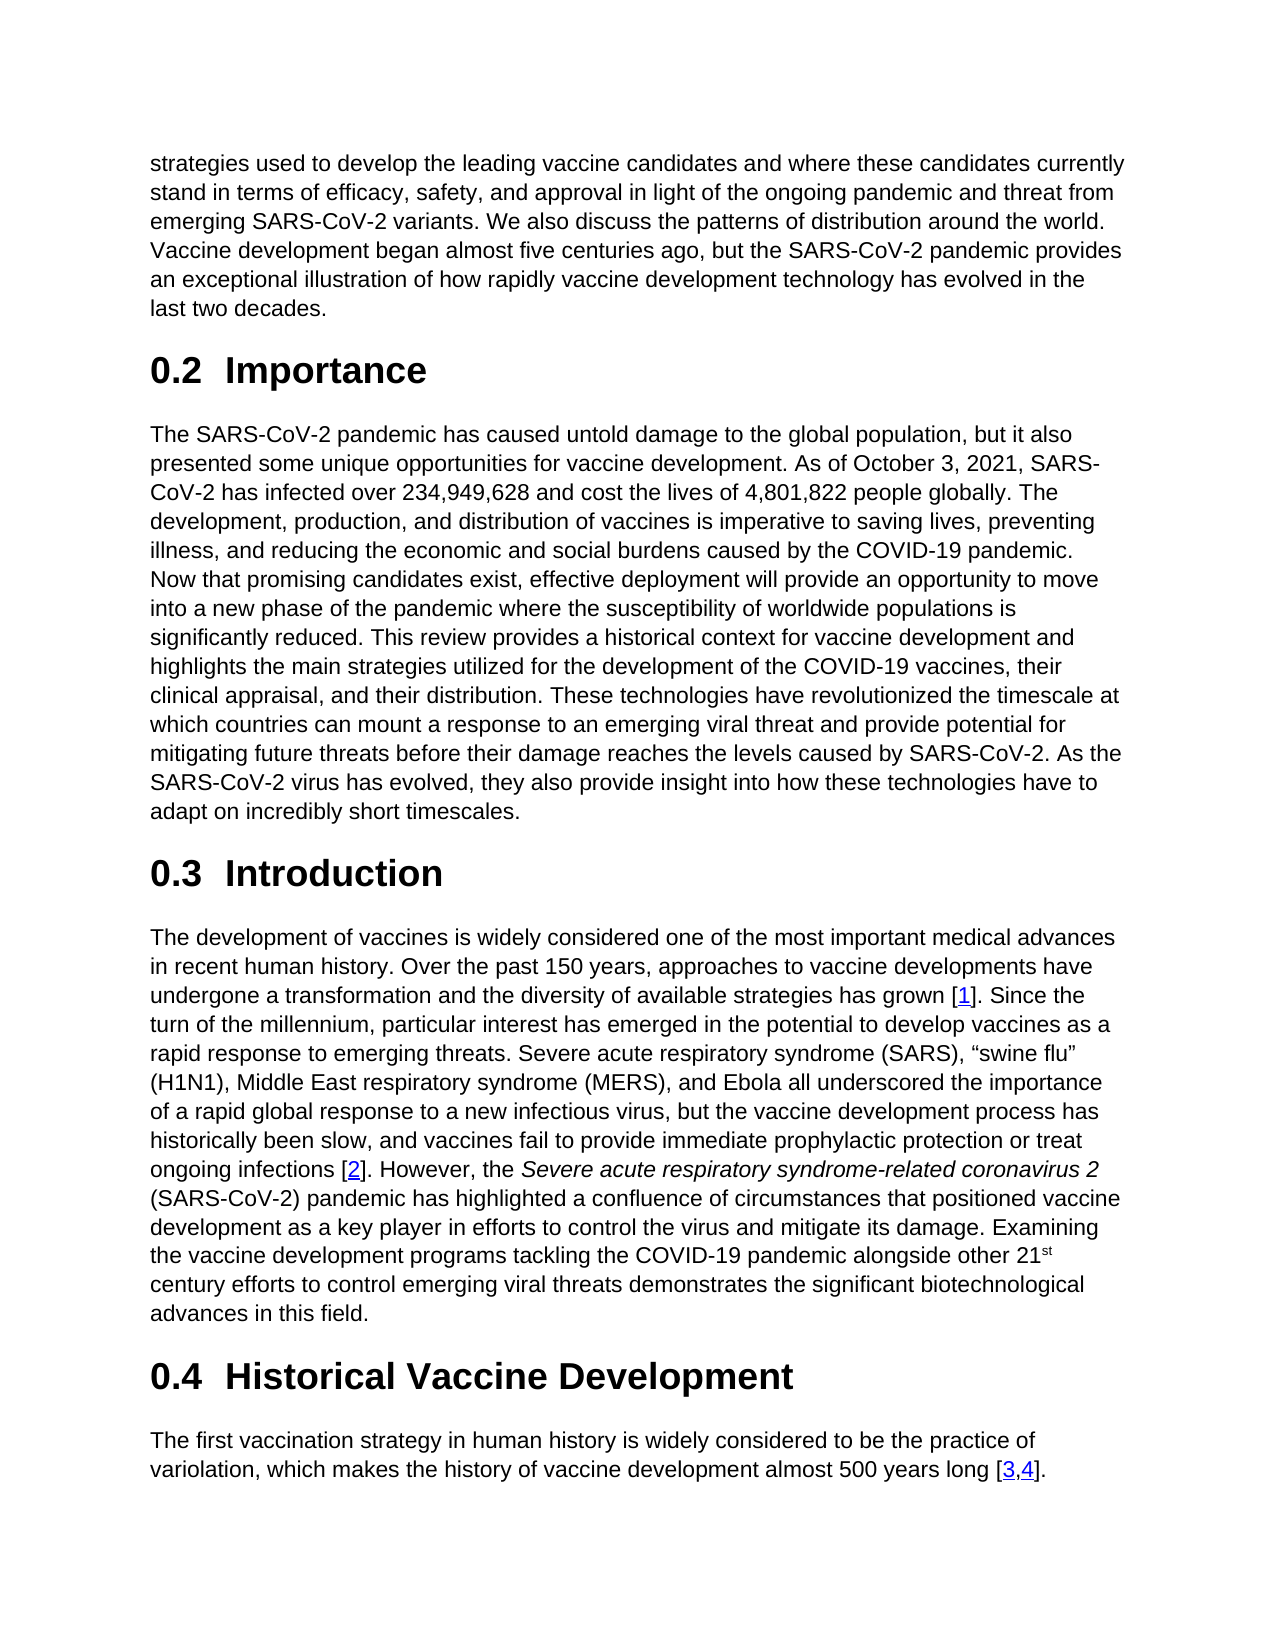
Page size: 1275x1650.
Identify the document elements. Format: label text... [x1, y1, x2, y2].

subtitle 0.3 Introduction [150, 852, 1125, 895]
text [150, 150, 1125, 321]
text The SARS-CoV-2 pandemic has caused untold damage to the global population, but it also presented some unique opportunities for vaccine development. As of October 3, 2021, SARS-CoV-2 has infected over 234,949,628 and cost the lives of 4,801,822 people globally. The development, production, and distribution of vaccines is imperative to saving lives, preventing illness, and reducing the economic and social burdens caused by the COVID-19 pandemic. Now that promising candidates exist, effective deployment will provide an opportunity to move into a new phase of the pandemic where the susceptibility of worldwide populations is significantly reduced. This review provides a historical context for vaccine development and highlights the main strategies utilized for the development of the COVID-19 vaccines, their clinical appraisal, and their distribution. These technologies have revolutionized the timescale at which countries can mount a response to an emerging viral threat and provide potential for mitigating future threats before their damage reaches the levels caused by SARS-CoV-2. As the SARS-CoV-2 virus has evolved, they also provide insight into how these technologies have to adapt on incredibly short timescales. [150, 421, 1125, 824]
subtitle 0.2 Importance [150, 349, 1125, 392]
text The development of vaccines is widely considered one of the most important medical advances in recent human history. Over the past 150 years, approaches to vaccine developments have undergone a transformation and the diversity of available strategies has grown [1]. Since the turn of the millennium, particular interest has emerged in the potential to develop vaccines as a rapid response to emerging threats. Severe acute respiratory syndrome (SARS), “swine flu” (H1N1), Middle East respiratory syndrome (MERS), and Ebola all underscored the importance of a rapid global response to a new infectious virus, but the vaccine development process has historically been slow, and vaccines fail to provide immediate prophylactic protection or treat ongoing infections [2]. However, the Severe acute respiratory syndrome-related coronavirus 2 (SARS-CoV-2) pandemic has highlighted a confluence of circumstances that positioned vaccine development as a key player in efforts to control the virus and mitigate its damage. Examining the vaccine development programs tackling the COVID-19 pandemic alongside other 21st century efforts to control emerging viral threats demonstrates the significant biotechnological advances in this field. [150, 924, 1125, 1327]
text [150, 1427, 1125, 1482]
subtitle 0.4 Historical Vaccine Development [150, 1354, 1125, 1397]
